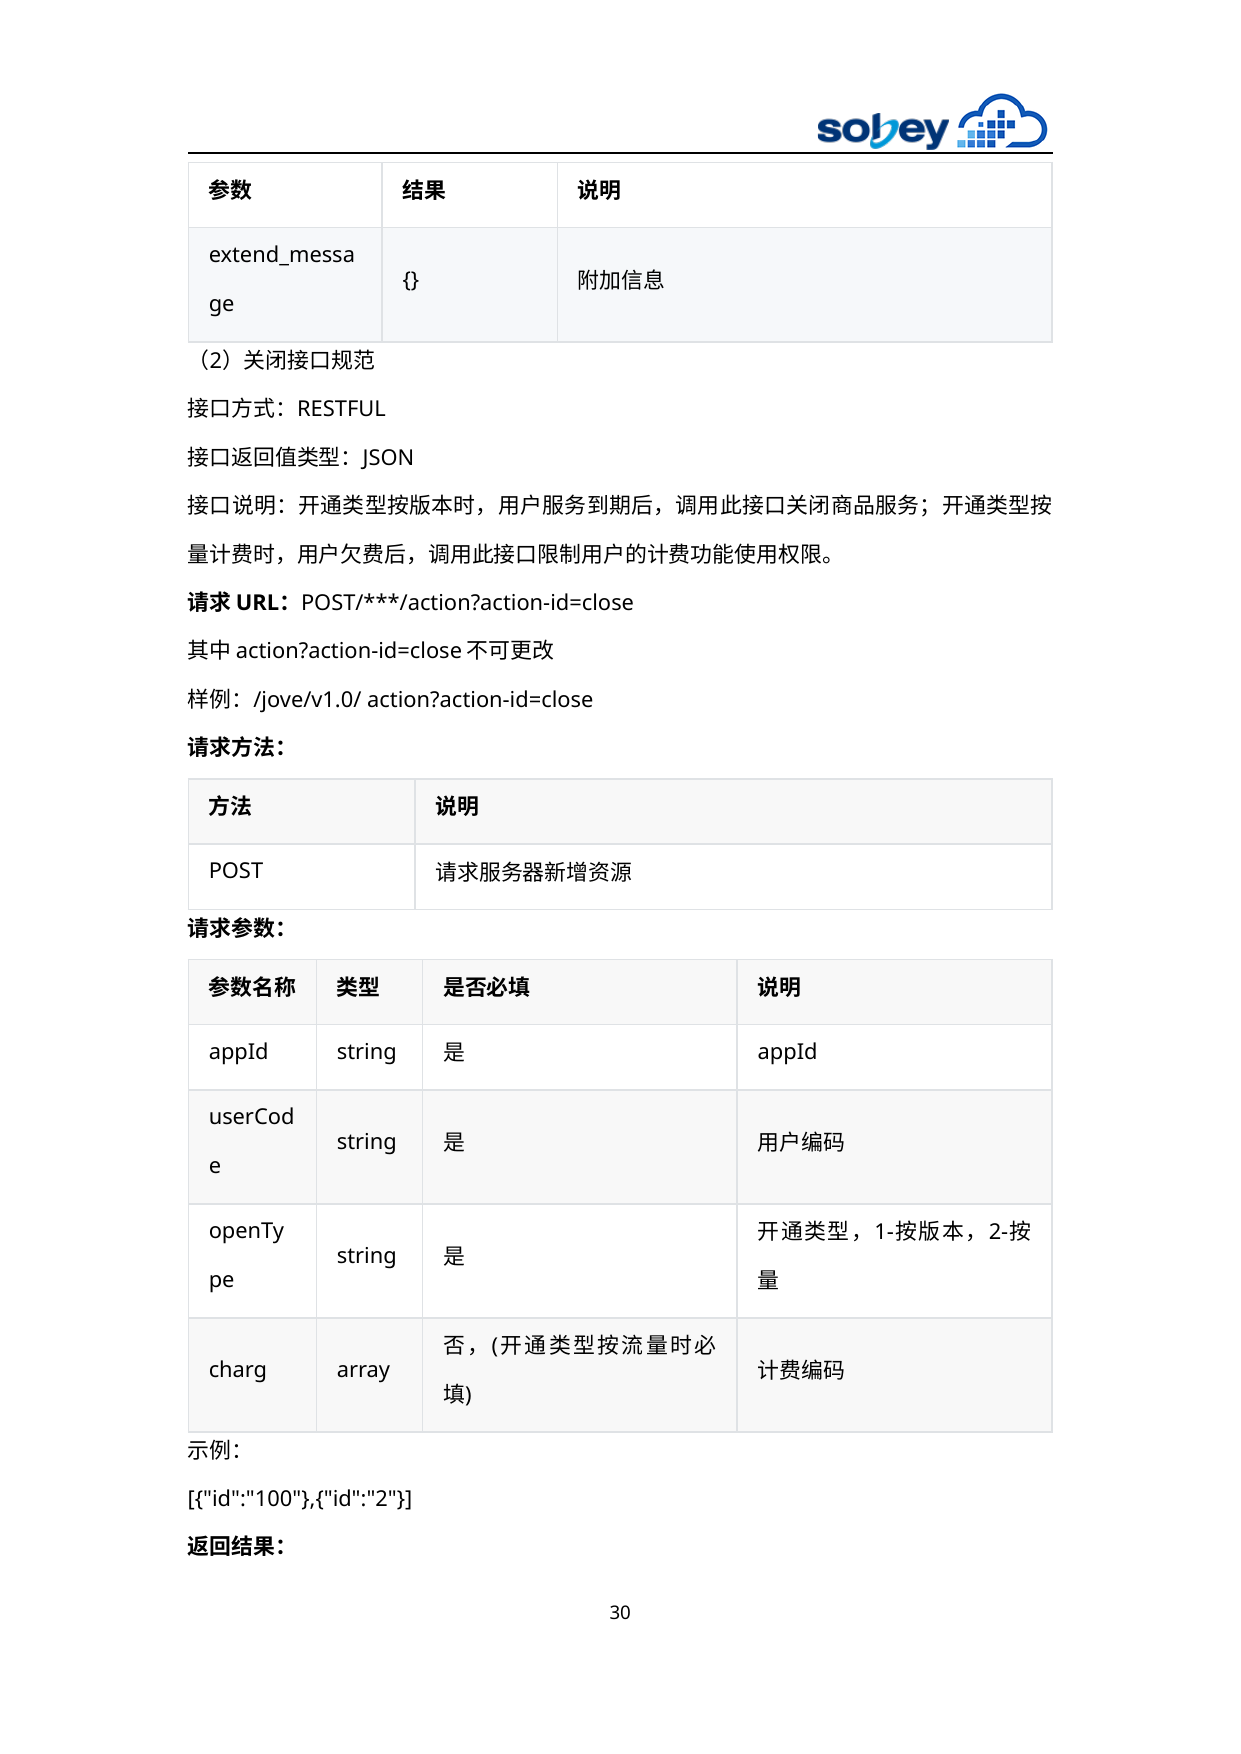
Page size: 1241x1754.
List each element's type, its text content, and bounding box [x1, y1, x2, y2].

table_header 参数名称 [189, 960, 316, 1024]
text 请求URL：POST/***/action?action-id=close [187, 584, 1053, 617]
text 返回结果： [187, 1528, 1053, 1561]
table_cell 开通类型，1-按版本，2-按量 [738, 1205, 1051, 1317]
table_cell 是 [423, 1205, 736, 1317]
table_cell string [317, 1025, 422, 1089]
table_cell extend_message [189, 228, 381, 341]
table_cell array [317, 1319, 422, 1431]
table_header 参数 [189, 163, 381, 227]
table_header 说明 [738, 960, 1051, 1024]
text 接口方式：RESTFUL [187, 391, 1053, 423]
table_cell 否，(开通类型按流量时必填) [423, 1319, 736, 1431]
table_header 方法 [189, 780, 414, 843]
table_cell 是 [423, 1091, 736, 1203]
text 接口返回值类型：JSON [187, 439, 1053, 472]
table_cell 附加信息 [558, 228, 1051, 341]
text 其中action?action-id=close不可更改 [187, 633, 1053, 665]
table_cell appId [189, 1025, 316, 1089]
table_header 类型 [317, 960, 422, 1024]
text 接口说明：开通类型按版本时，用户服务到期后，调用此接口关闭商品服务；开通类型按量计费时，用户欠费后，调用此接口限制用户的计费功能使用权限。 [187, 487, 1053, 569]
table_cell appId [738, 1025, 1051, 1089]
table_header 结果 [383, 163, 557, 227]
table_cell 请求服务器新增资源 [416, 845, 1051, 908]
text 请求方法： [187, 729, 1053, 762]
table_cell 计费编码 [738, 1319, 1051, 1431]
table_header 是否必填 [423, 960, 736, 1024]
text 样例：/jove/v1.0/ action?action-id=close [187, 681, 1053, 714]
text 请求参数： [187, 910, 1053, 943]
picture [817, 88, 1053, 151]
table_cell 是 [423, 1025, 736, 1089]
table_cell POST [189, 845, 414, 908]
text [{"id":"100"},{"id":"2"}] [187, 1481, 1053, 1514]
text （2）关闭接口规范 [187, 342, 1053, 375]
table_cell {} [383, 228, 557, 341]
table_cell userCode [189, 1091, 316, 1203]
table_cell string [317, 1205, 422, 1317]
table_cell openType [189, 1205, 316, 1317]
table_cell charg [189, 1319, 316, 1431]
table_header 说明 [558, 163, 1051, 227]
table_cell 用户编码 [738, 1091, 1051, 1203]
text 示例： [187, 1433, 1053, 1465]
table_cell string [317, 1091, 422, 1203]
table_header 说明 [416, 780, 1051, 843]
